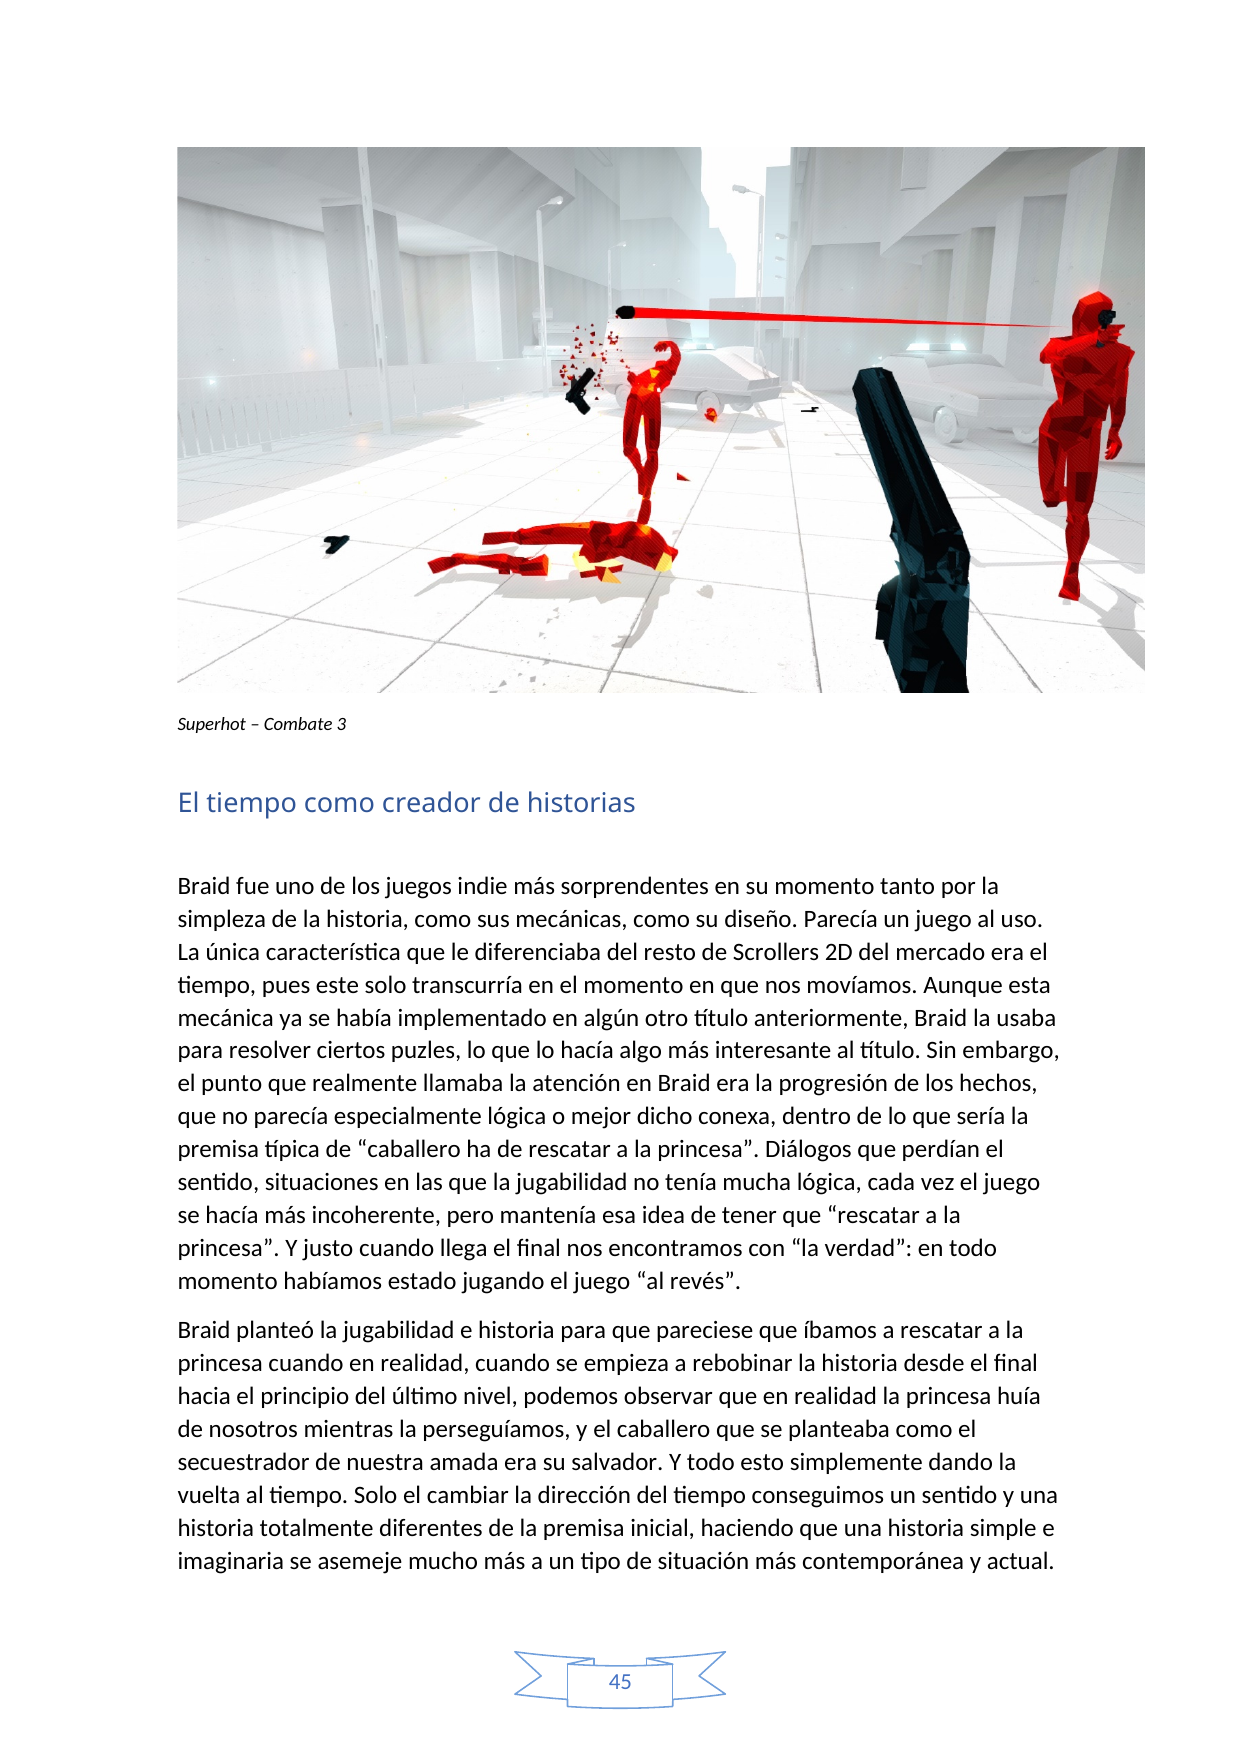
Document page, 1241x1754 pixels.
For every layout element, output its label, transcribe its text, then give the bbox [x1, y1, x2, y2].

subtitle Superhot – Combate 3 [177, 712, 1063, 735]
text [177, 1314, 1063, 1576]
picture [177, 147, 1145, 693]
subtitle El tiempo como creador de historias [177, 783, 1063, 820]
text Braid fue uno de los juegos indie más sorprendentes en su momento tanto por la simpleza de la historia, como sus mecánicas, como su diseño. Parecía un juego al uso. La única característica que le diferenciaba del resto de Scrollers 2D del mercado era el tiempo, pues este solo transcurría en el momento en que nos movíamos. Aunque esta mecánica ya se había implementado en algún otro título anteriormente, Braid la usaba para resolver ciertos puzles, lo que lo hacía algo más interesante al título. Sin embargo, el punto que realmente llamaba la atención en Braid era la progresión de los hechos, que no parecía especialmente lógica o mejor dicho conexa, dentro de lo que sería la premisa típica de “caballero ha de rescatar a la princesa”. Diálogos que perdían el sentido, situaciones en las que la jugabilidad no tenía mucha lógica, cada vez el juego se hacía más incoherente, pero mantenía esa idea de tener que “rescatar a la princesa”. Y justo cuando llega el final nos encontramos con “la verdad”: en todo momento habíamos estado jugando el juego “al revés”. [177, 870, 1063, 1296]
